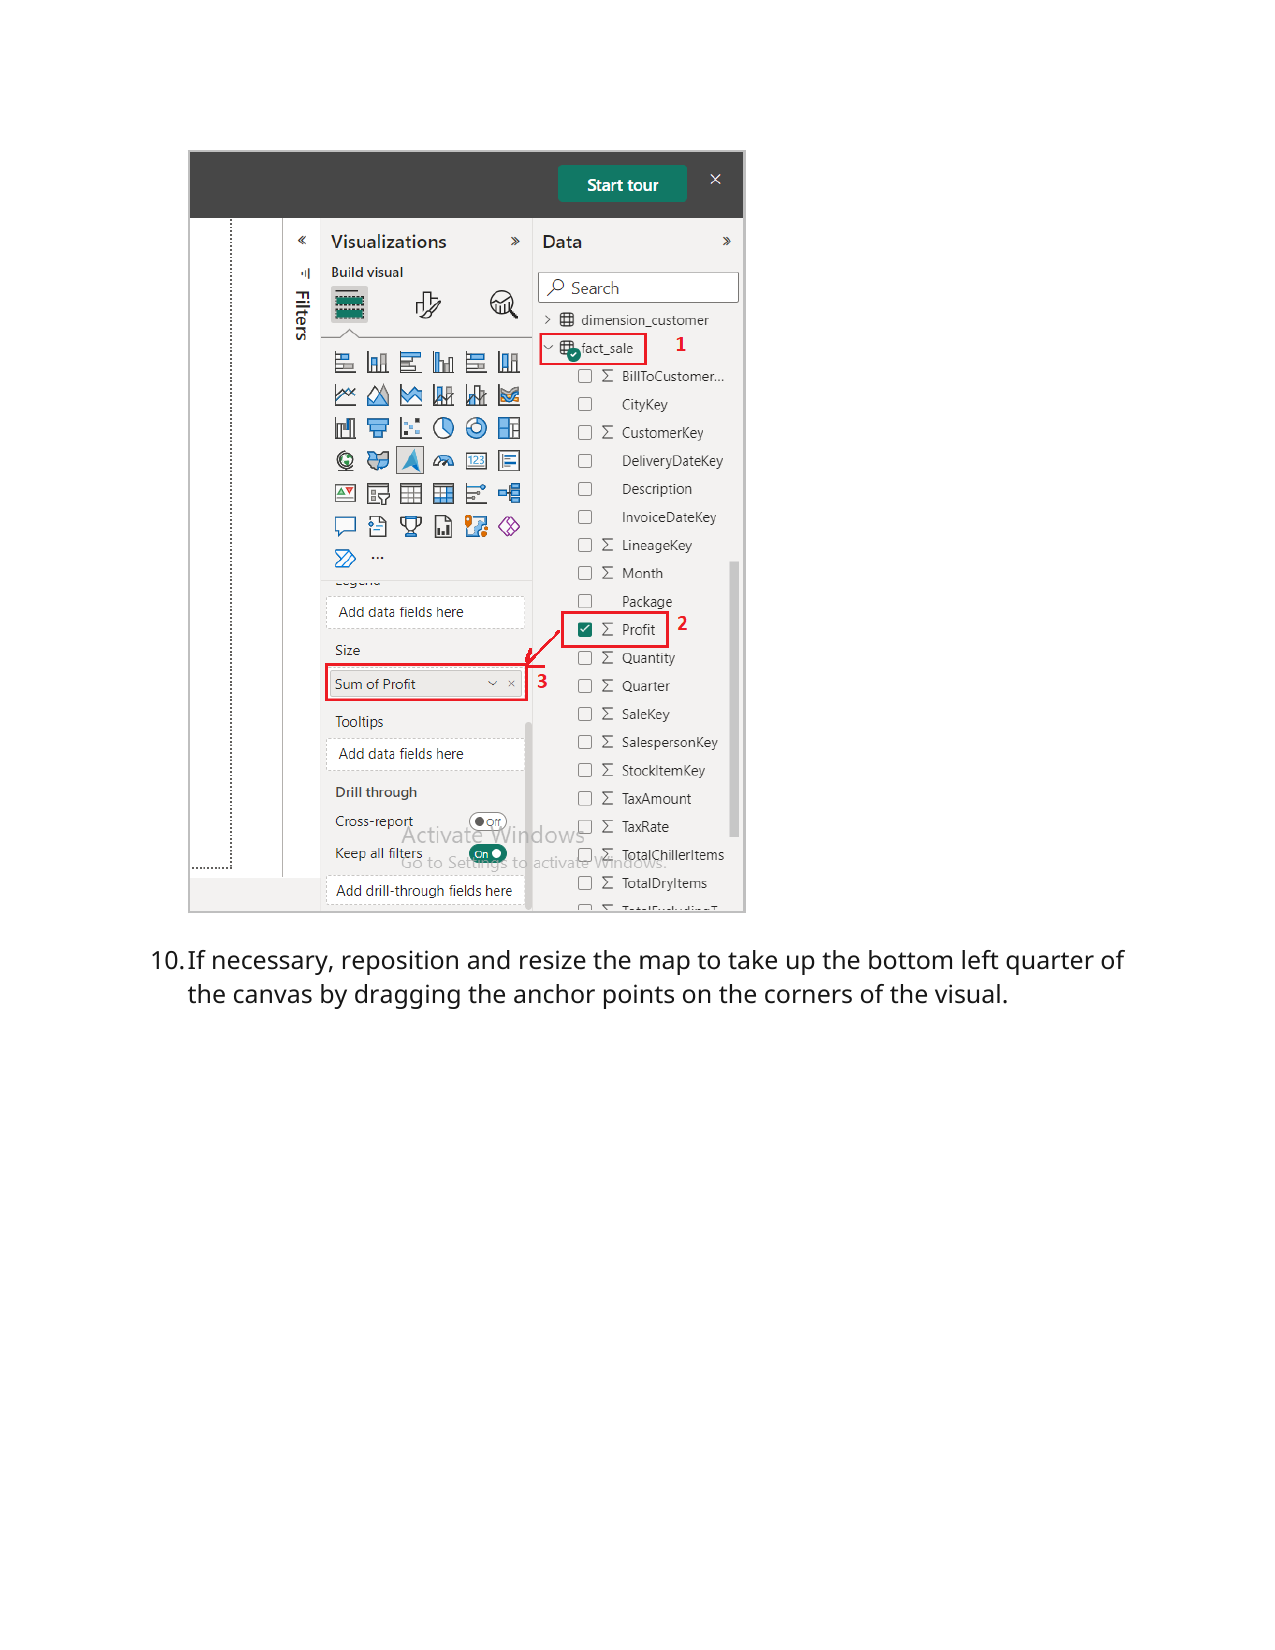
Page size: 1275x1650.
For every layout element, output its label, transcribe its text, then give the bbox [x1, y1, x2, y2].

list If necessary, reposition and resize the map to take up the bottom left quarter of the canvas by dragging the anchor points on the corners of the visual. [150, 943, 1125, 1011]
picture [190, 152, 743, 911]
